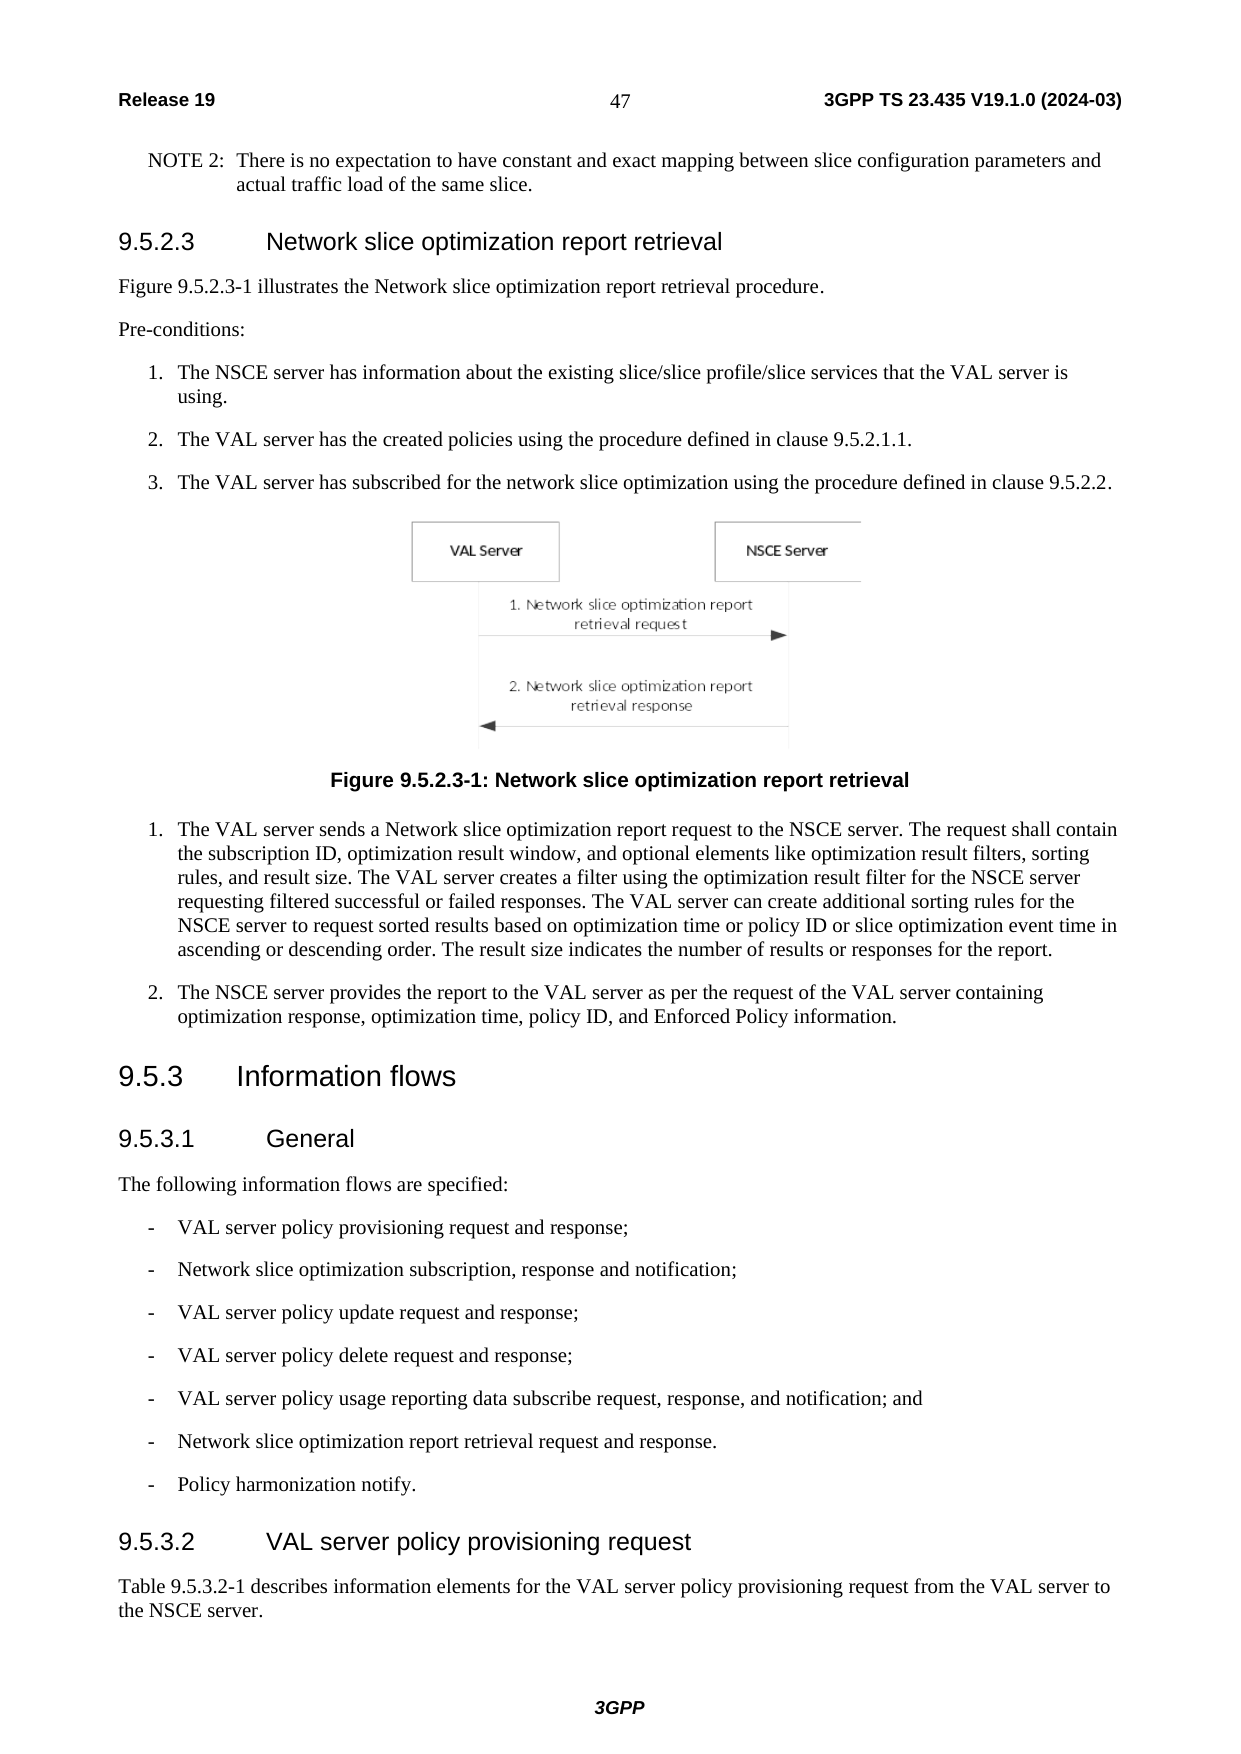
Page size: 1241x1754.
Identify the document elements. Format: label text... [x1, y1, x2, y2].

text Figure 9.5.2.3-1 illustrates the Network slice optimization report retrieval procedure. [118, 274, 1122, 298]
text Figure 9.5.2.3-1: Network slice optimization report retrieval [118, 768, 1122, 792]
text The following information flows are specified: [118, 1172, 1122, 1196]
text - VAL server policy update request and response; [148, 1300, 1122, 1324]
text - Network slice optimization subscription, response and notification; [148, 1257, 1122, 1281]
subtitle 9.5.3 Information flows [118, 1059, 1122, 1093]
text Pre-conditions: [118, 317, 1122, 341]
text - VAL server policy usage reporting data subscribe request, response, and notification; and [148, 1386, 1122, 1410]
text 2. The VAL server has the created policies using the procedure defined in clause 9.5.2.1.1. [148, 427, 1122, 451]
text - VAL server policy provisioning request and response; [148, 1214, 1122, 1239]
text - VAL server policy delete request and response; [148, 1343, 1122, 1367]
text 2. The NSCE server provides the report to the VAL server as per the request of the VAL server containing optimization response, optimization time, policy ID, and Enforced Policy information. [148, 980, 1122, 1028]
text - Policy harmonization notify. [148, 1471, 1122, 1496]
text - Network slice optimization report retrieval request and response. [148, 1429, 1122, 1453]
text 3. The VAL server has subscribed for the network slice optimization using the procedure defined in clause 9.5.2.2. [148, 470, 1122, 494]
text Table 9.5.3.2-1 describes information elements for the VAL server policy provisioning request from the VAL server to the NSCE server. [118, 1574, 1122, 1622]
text 1. The VAL server sends a Network slice optimization report request to the NSCE server. The request shall contain the subscription ID, optimization result window, and optional elements like optimization result filters, sorting rules, and result size. The VAL server creates a filter using the optimization result filter for the NSCE server requesting filtered successful or failed responses. The VAL server can create additional sorting rules for the NSCE server to request sorted results based on optimization time or policy ID or slice optimization event time in ascending or descending order. The result size indicates the number of results or responses for the report. [148, 817, 1122, 961]
text NOTE 2: There is no expectation to have constant and exact mapping between slice configuration parameters and actual traffic load of the same slice. [148, 147, 1122, 196]
subtitle 9.5.3.1 General [118, 1124, 1122, 1153]
text 1. The NSCE server has information about the existing slice/slice profile/slice services that the VAL server is using. [148, 360, 1122, 408]
subtitle 9.5.2.3 Network slice optimization report retrieval [118, 227, 1122, 256]
subtitle 9.5.3.2 VAL server policy provisioning request [118, 1527, 1122, 1556]
